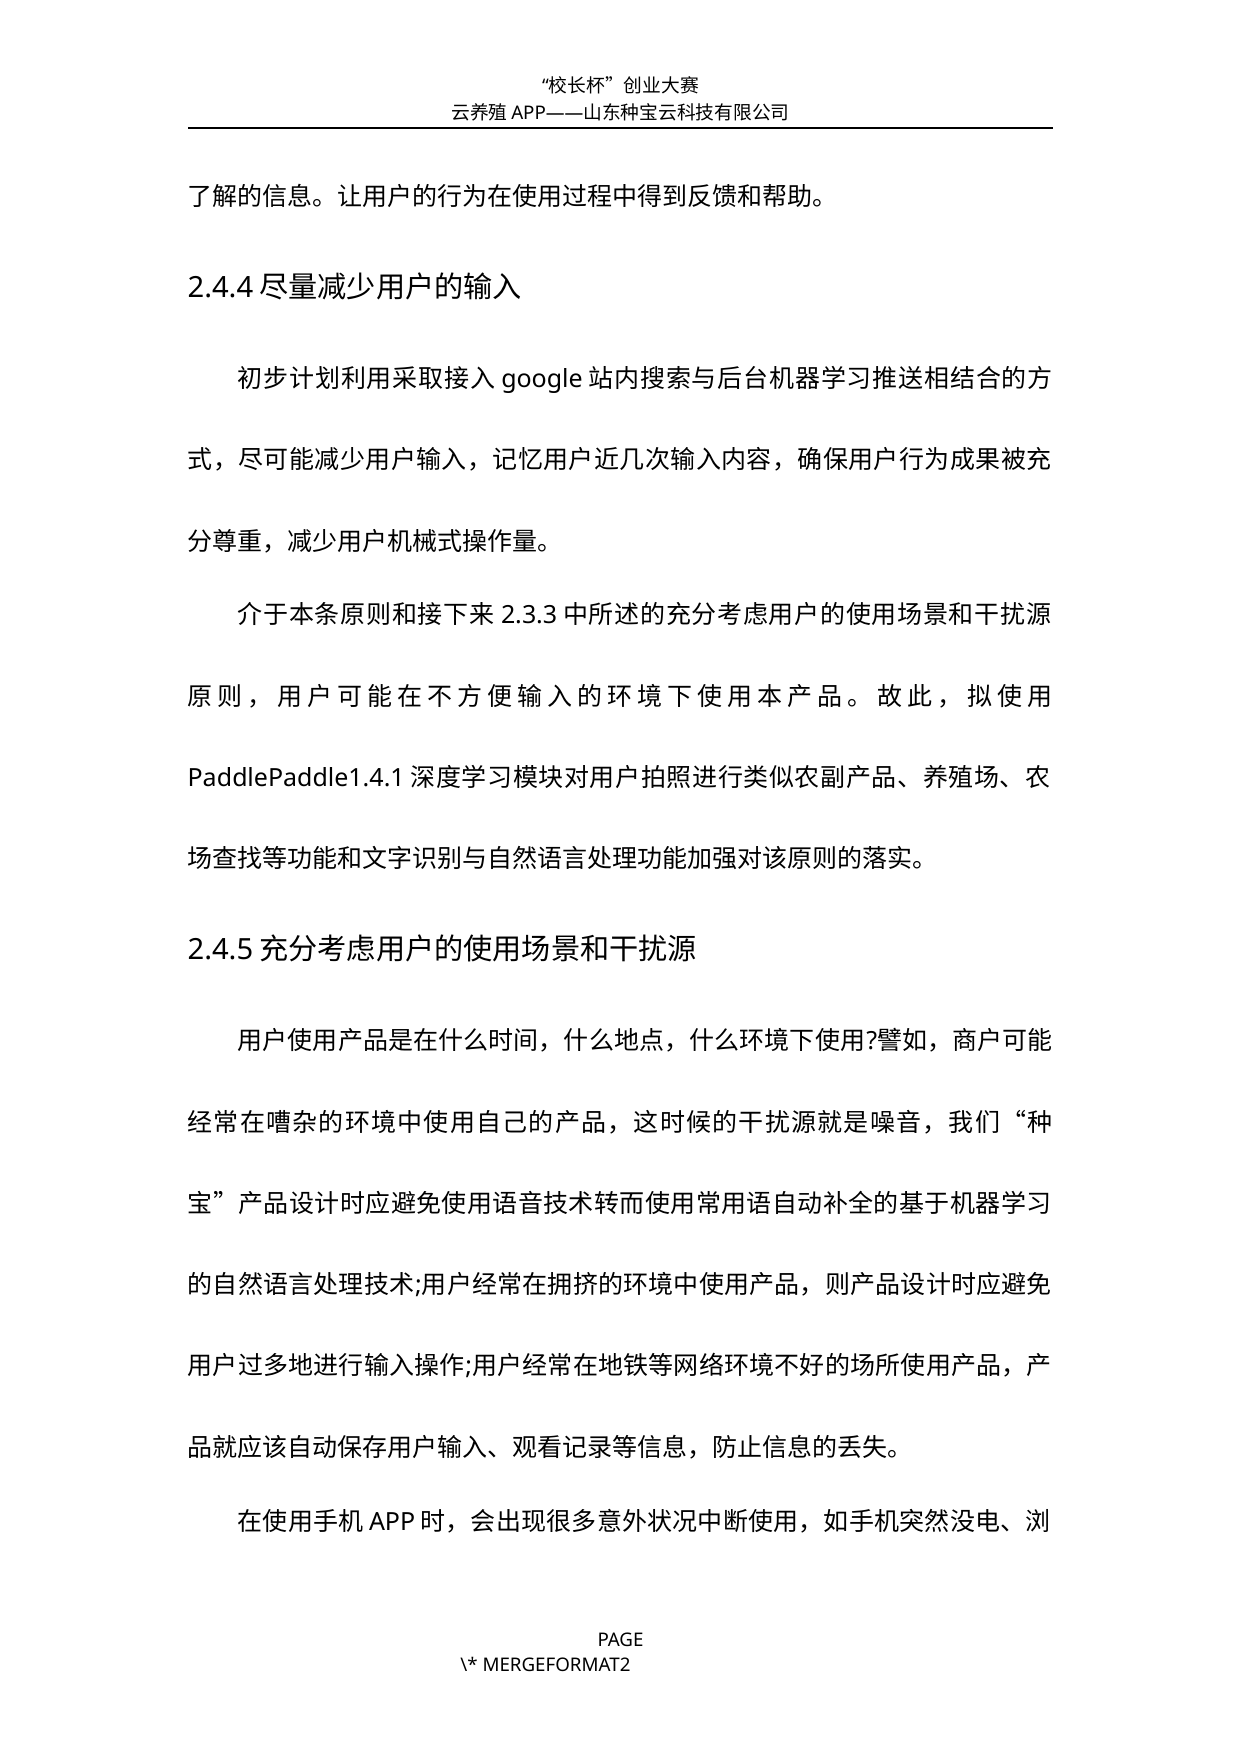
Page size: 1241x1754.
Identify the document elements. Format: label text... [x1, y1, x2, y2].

text 2.4.4尽量减少用户的输入 [187, 252, 1053, 317]
text 初步计划利用采取接入google站内搜索与后台机器学习推送相结合的方式，尽可能减少用户输入，记忆用户近几次输入内容，确保用户行为成果被充分尊重，减少用户机械式操作量。 [187, 344, 1053, 572]
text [187, 162, 1053, 227]
text 介于本条原则和接下来2.3.3中所述的充分考虑用户的使用场景和干扰源原则，用户可能在不方便输入的环境下使用本产品。故此，拟使用PaddlePaddle1.4.1深度学习模块对用户拍照进行类似农副产品、养殖场、农场查找等功能和文字识别与自然语言处理功能加强对该原则的落实。 [187, 581, 1053, 889]
text 用户使用产品是在什么时间，什么地点，什么环境下使用?譬如，商户可能经常在嘈杂的环境中使用自己的产品，这时候的干扰源就是噪音，我们“种宝”产品设计时应避免使用语音技术转而使用常用语自动补全的基于机器学习的自然语言处理技术;用户经常在拥挤的环境中使用产品，则产品设计时应避免用户过多地进行输入操作;用户经常在地铁等网络环境不好的场所使用产品，产品就应该自动保存用户输入、观看记录等信息，防止信息的丢失。 [187, 1006, 1053, 1478]
text 2.4.5充分考虑用户的使用场景和干扰源 [187, 915, 1053, 980]
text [187, 1487, 1053, 1552]
